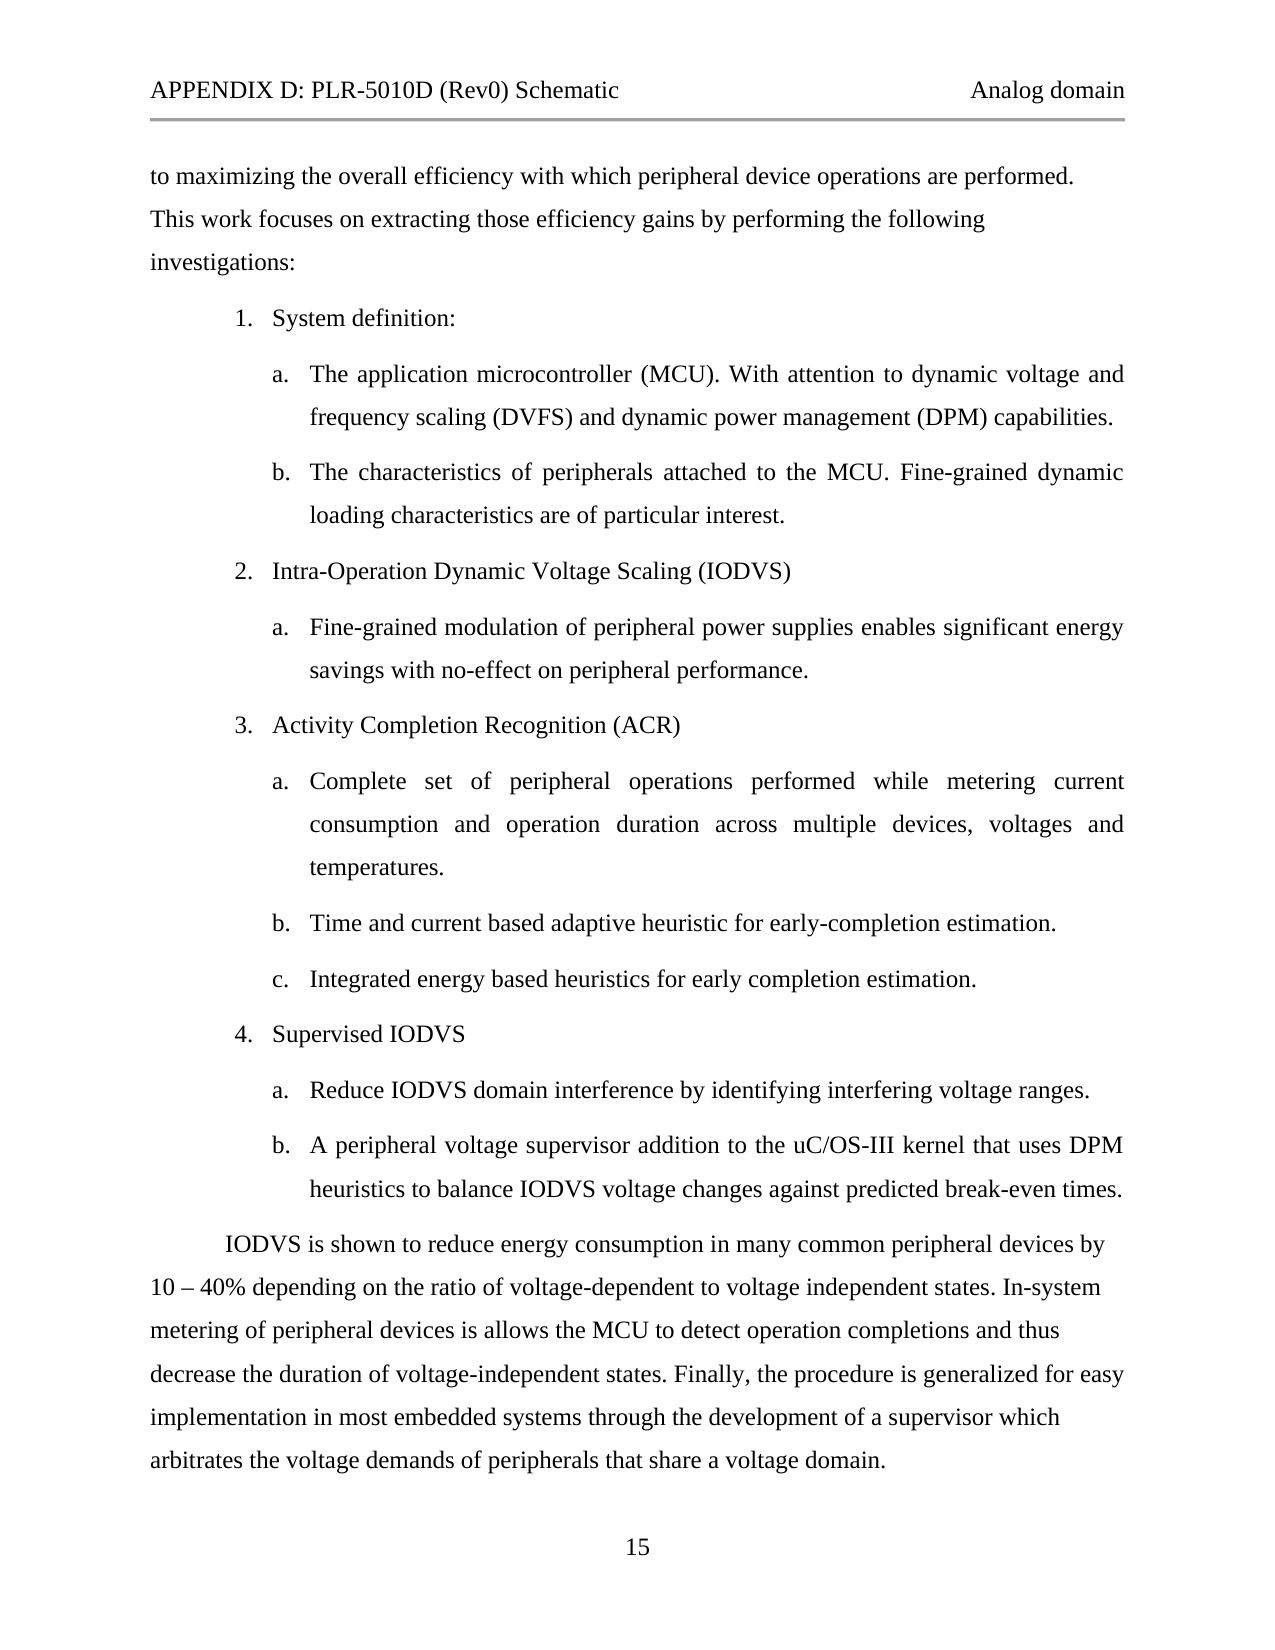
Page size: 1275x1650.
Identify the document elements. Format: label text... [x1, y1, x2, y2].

list The characteristics of peripherals attached to the MCU. Fine-grained dynamic loading characteristics are of particular interest. [272, 457, 1125, 529]
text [150, 161, 1125, 276]
list Supervised IODVS [234, 1019, 1125, 1048]
list The application microcontroller (MCU). With attention to dynamic voltage and frequency scaling (DVFS) and dynamic power management (DPM) capabilities. [272, 359, 1125, 431]
list Integrated energy based heuristics for early completion estimation. [272, 964, 1125, 992]
list Time and current based adaptive heuristic for early-completion estimation. [272, 908, 1125, 937]
list Intra-Operation Dynamic Voltage Scaling (IODVS) [234, 556, 1125, 585]
list A peripheral voltage supervisor addition to the uC/OS-III kernel that uses DPM heuristics to balance IODVS voltage changes against predicted break-even times. [272, 1131, 1125, 1202]
list Activity Completion Recognition (ACR) [234, 711, 1125, 739]
list Reduce IODVS domain interference by identifying interfering voltage ranges. [272, 1075, 1125, 1104]
text IODVS is shown to reduce energy consumption in many common peripheral devices by 10 – 40% depending on the ratio of voltage-dependent to voltage independent states. In-system metering of peripheral devices is allows the MCU to detect operation completions and thus decrease the duration of voltage-independent states. Finally, the procedure is generalized for easy implementation in most embedded systems through the development of a supervisor which arbitrates the voltage demands of peripherals that share a voltage domain. [150, 1229, 1125, 1474]
list System definition: [234, 303, 1125, 332]
list Complete set of peripheral operations performed while metering current consumption and operation duration across multiple devices, voltages and temperatures. [272, 766, 1125, 881]
list Fine-grained modulation of peripheral power supplies enables significant energy savings with no-effect on peripheral performance. [272, 612, 1125, 684]
